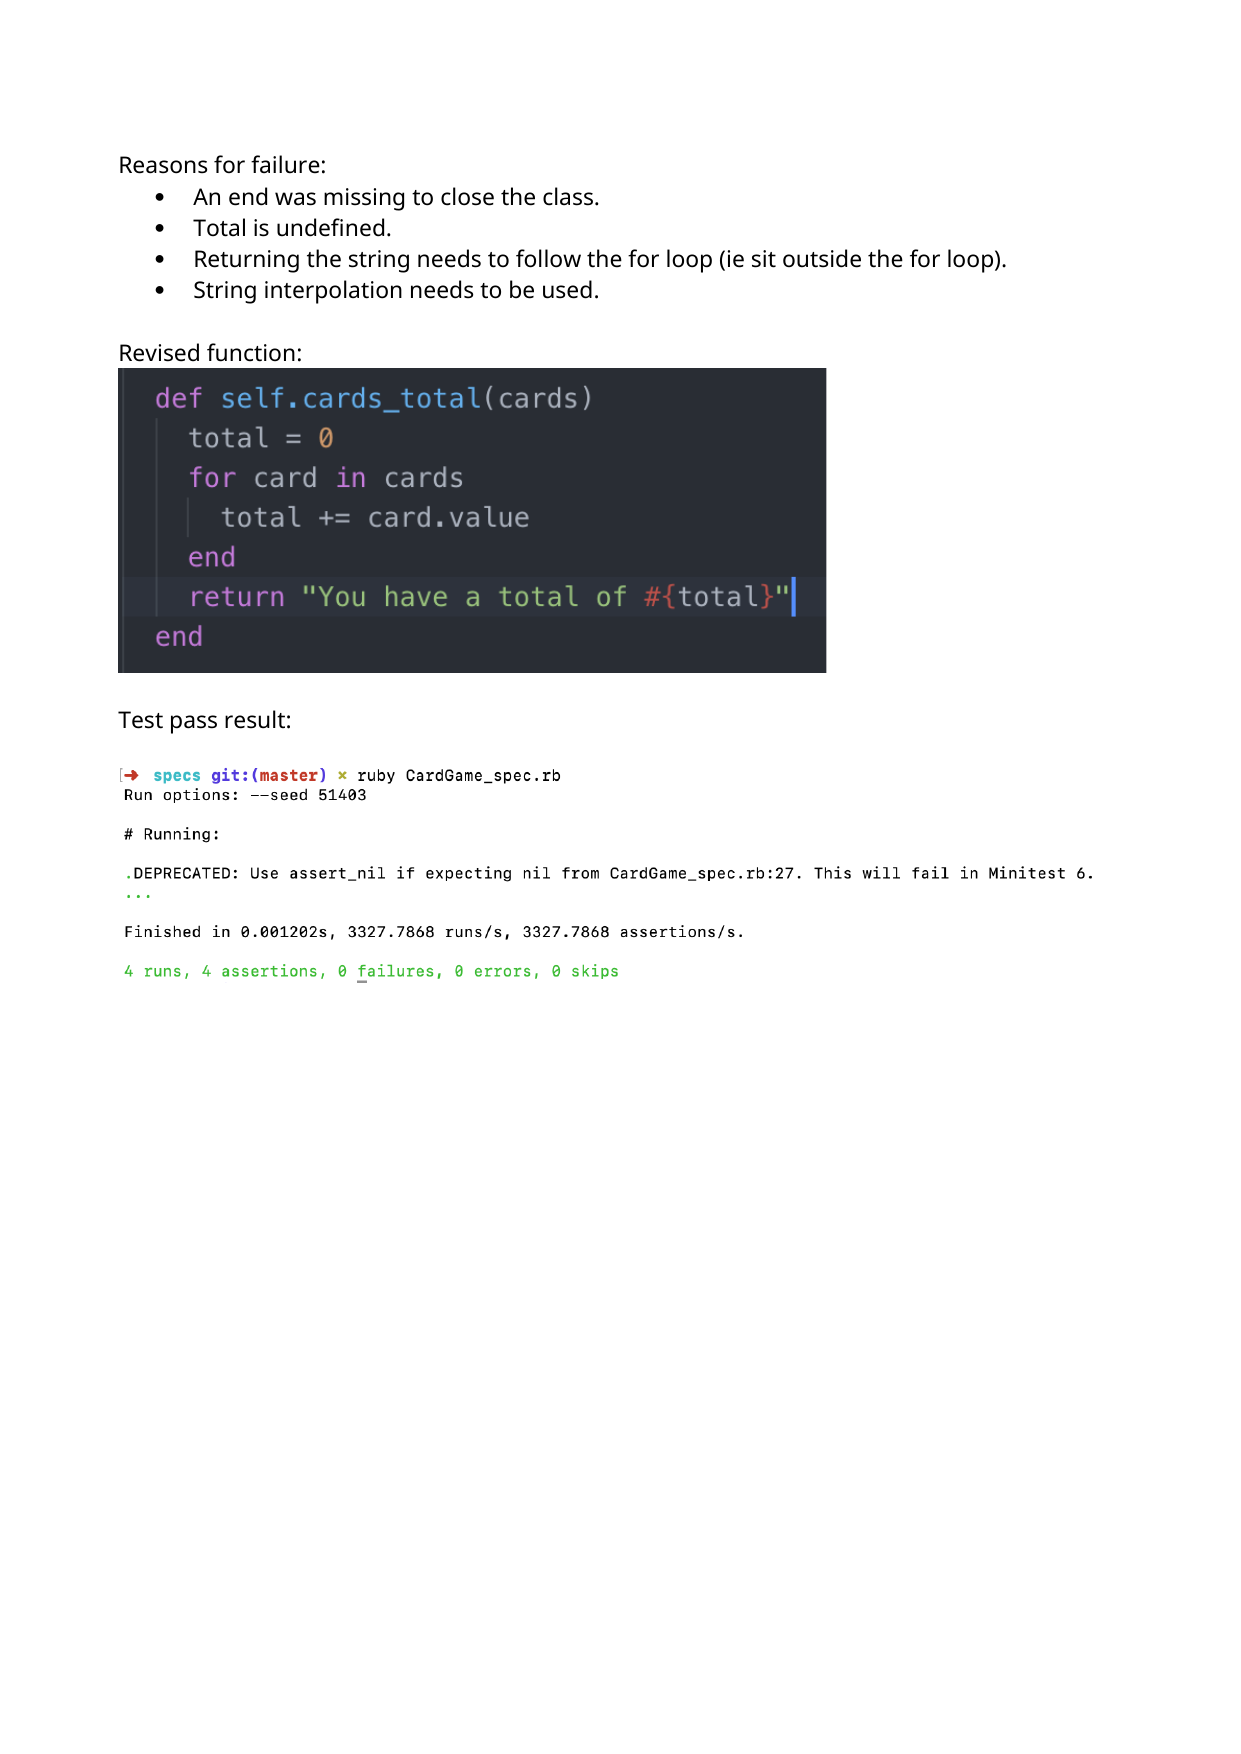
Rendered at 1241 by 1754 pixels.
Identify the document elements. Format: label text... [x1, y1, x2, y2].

text Test pass result: [118, 703, 1122, 735]
picture [118, 368, 827, 673]
list Total is undefined. [156, 212, 1122, 243]
text Reasons for failure: [118, 149, 1122, 181]
picture [118, 766, 1123, 983]
list Returning the string needs to follow the for loop (ie sit outside the for loop). [156, 243, 1122, 274]
list String interpolation needs to be used. [156, 274, 1122, 306]
list An end was missing to close the class. [156, 181, 1122, 212]
text Revised function: [118, 337, 1122, 368]
